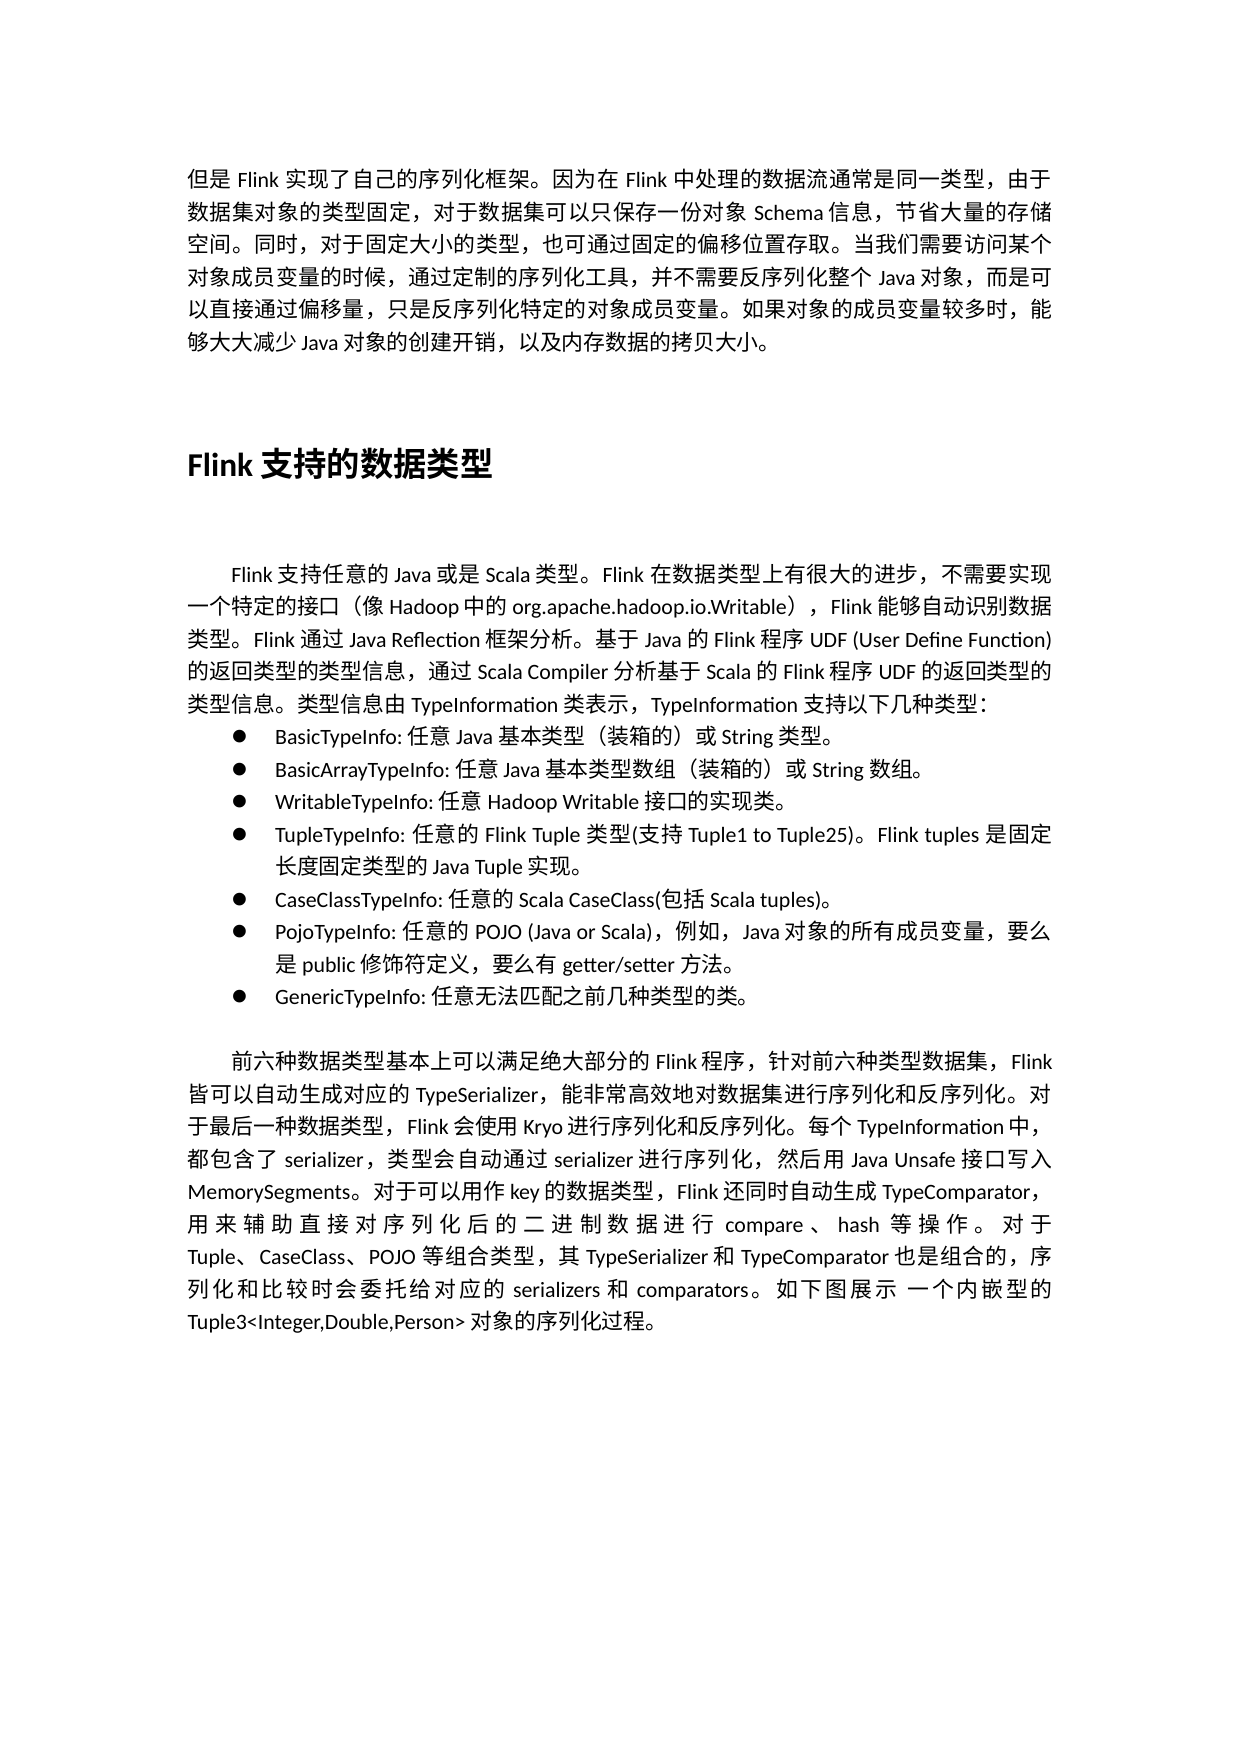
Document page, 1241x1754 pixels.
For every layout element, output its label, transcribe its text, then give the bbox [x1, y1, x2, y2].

list 前六种数据类型基本上可以满足绝大部分的Flink程序，针对前六种类型数据集，Flink皆可以自动生成对应的TypeSerializer，能非常高效地对数据集进行序列化和反序列化。对于最后一种数据类型，Flink会使用Kryo进行序列化和反序列化。每个TypeInformation中，都包含了serializer，类型会自动通过serializer进行序列化，然后用Java Unsafe接口写入MemorySegments。对于可以用作key的数据类型，Flink还同时自动生成TypeComparator，用来辅助直接对序列化后的二进制数据进行compare、hash等操作。对于 Tuple、CaseClass、POJO 等组合类型，其TypeSerializer和TypeComparator也是组合的，序列化和比较时会委托给对应的serializers和comparators。如下图展示 一个内嵌型的Tuple3<Integer,Double,Person> 对象的序列化过程。 [187, 1044, 1053, 1336]
list WritableTypeInfo: 任意 Hadoop Writable 接口的实现类。 [231, 784, 1053, 816]
list Flink支持任意的Java或是Scala类型。Flink 在数据类型上有很大的进步，不需要实现一个特定的接口（像Hadoop中的org.apache.hadoop.io.Writable），Flink 能够自动识别数据类型。Flink 通过 Java Reflection 框架分析。基于 Java 的 Flink 程序 UDF (User Define Function)的返回类型的类型信息，通过 Scala Compiler 分析基于 Scala 的 Flink 程序 UDF 的返回类型的类型信息。类型信息由 TypeInformation 类表示，TypeInformation 支持以下几种类型： [187, 556, 1053, 719]
list BasicArrayTypeInfo: 任意Java基本类型数组（装箱的）或 String 数组。 [231, 751, 1053, 784]
list CaseClassTypeInfo: 任意的 Scala CaseClass(包括 Scala tuples)。 [231, 881, 1053, 914]
list GenericTypeInfo: 任意无法匹配之前几种类型的类。 [231, 979, 1053, 1011]
list PojoTypeInfo: 任意的 POJO (Java or Scala)，例如，Java对象的所有成员变量，要么是 public 修饰符定义，要么有 getter/setter 方法。 [231, 914, 1053, 979]
subtitle Flink支持的数据类型 [187, 429, 1053, 494]
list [187, 162, 1053, 357]
list TupleTypeInfo: 任意的 Flink Tuple 类型(支持Tuple1 to Tuple25)。Flink tuples 是固定长度固定类型的Java Tuple实现。 [231, 816, 1053, 881]
list BasicTypeInfo: 任意Java 基本类型（装箱的）或 String 类型。 [231, 719, 1053, 751]
